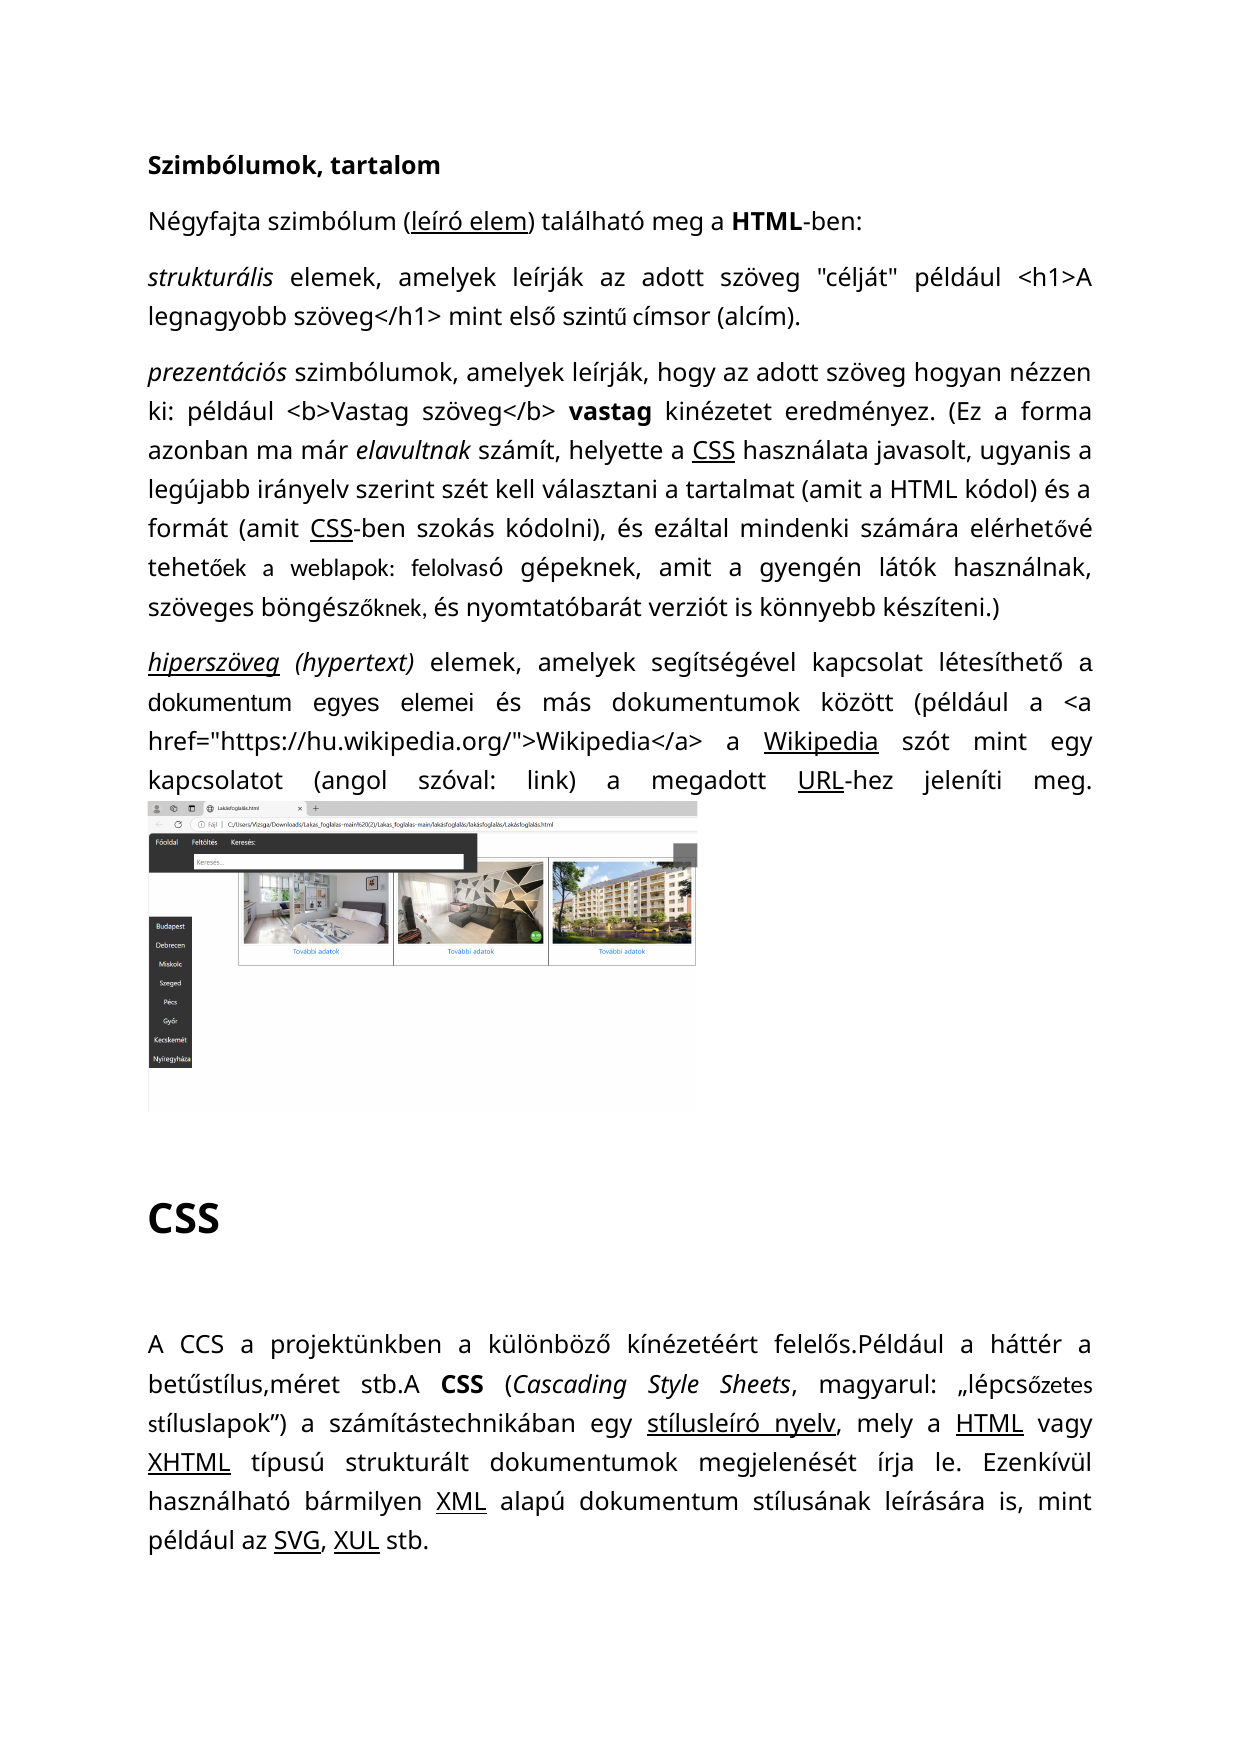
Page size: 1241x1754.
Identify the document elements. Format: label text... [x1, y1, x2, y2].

picture [147, 801, 698, 1112]
text prezentációs szimbólumok, amelyek leírják, hogy az adott szöveg hogyan nézzen ki: például <b>Vastag szöveg</b> vastag kinézetet eredményez. (Ez a forma azonban ma már elavultnak számít, helyette a CSS használata javasolt, ugyanis a legújabb irányelv szerint szét kell választani a tartalmat (amit a HTML kódol) és a formát (amit CSS-ben szokás kódolni), és ezáltal mindenki számára elérhetővé tehetőek a weblapok: felolvasó gépeknek, amit a gyengén látók használnak, szöveges böngészőknek, és nyomtatóbarát verziót is könnyebb készíteni.) [148, 354, 1093, 623]
text CSS [148, 1189, 1093, 1246]
text strukturális elemek, amelyek leírják az adott szöveg "célját" például <h1>A legnagyobb szöveg</h1> mint első szintű címsor (alcím). [148, 259, 1093, 332]
text A CCS a projektünkben a különböző kínézetéért felelős.Például a háttér a betűstílus,méret stb.A CSS (Cascading Style Sheets, magyarul: „lépcsőzetes stíluslapok”) a számítástechnikában egy stílusleíró nyelv, mely a HTML vagy XHTML típusú strukturált dokumentumok megjelenését írja le. Ezenkívül használható bármilyen XML alapú dokumentum stílusának leírására is, mint például az SVG, XUL stb. [148, 1327, 1093, 1557]
text Szimbólumok, tartalom [148, 148, 1093, 182]
text Négyfajta szimbólum (leíró elem) található meg a HTML-ben: [148, 203, 1093, 237]
